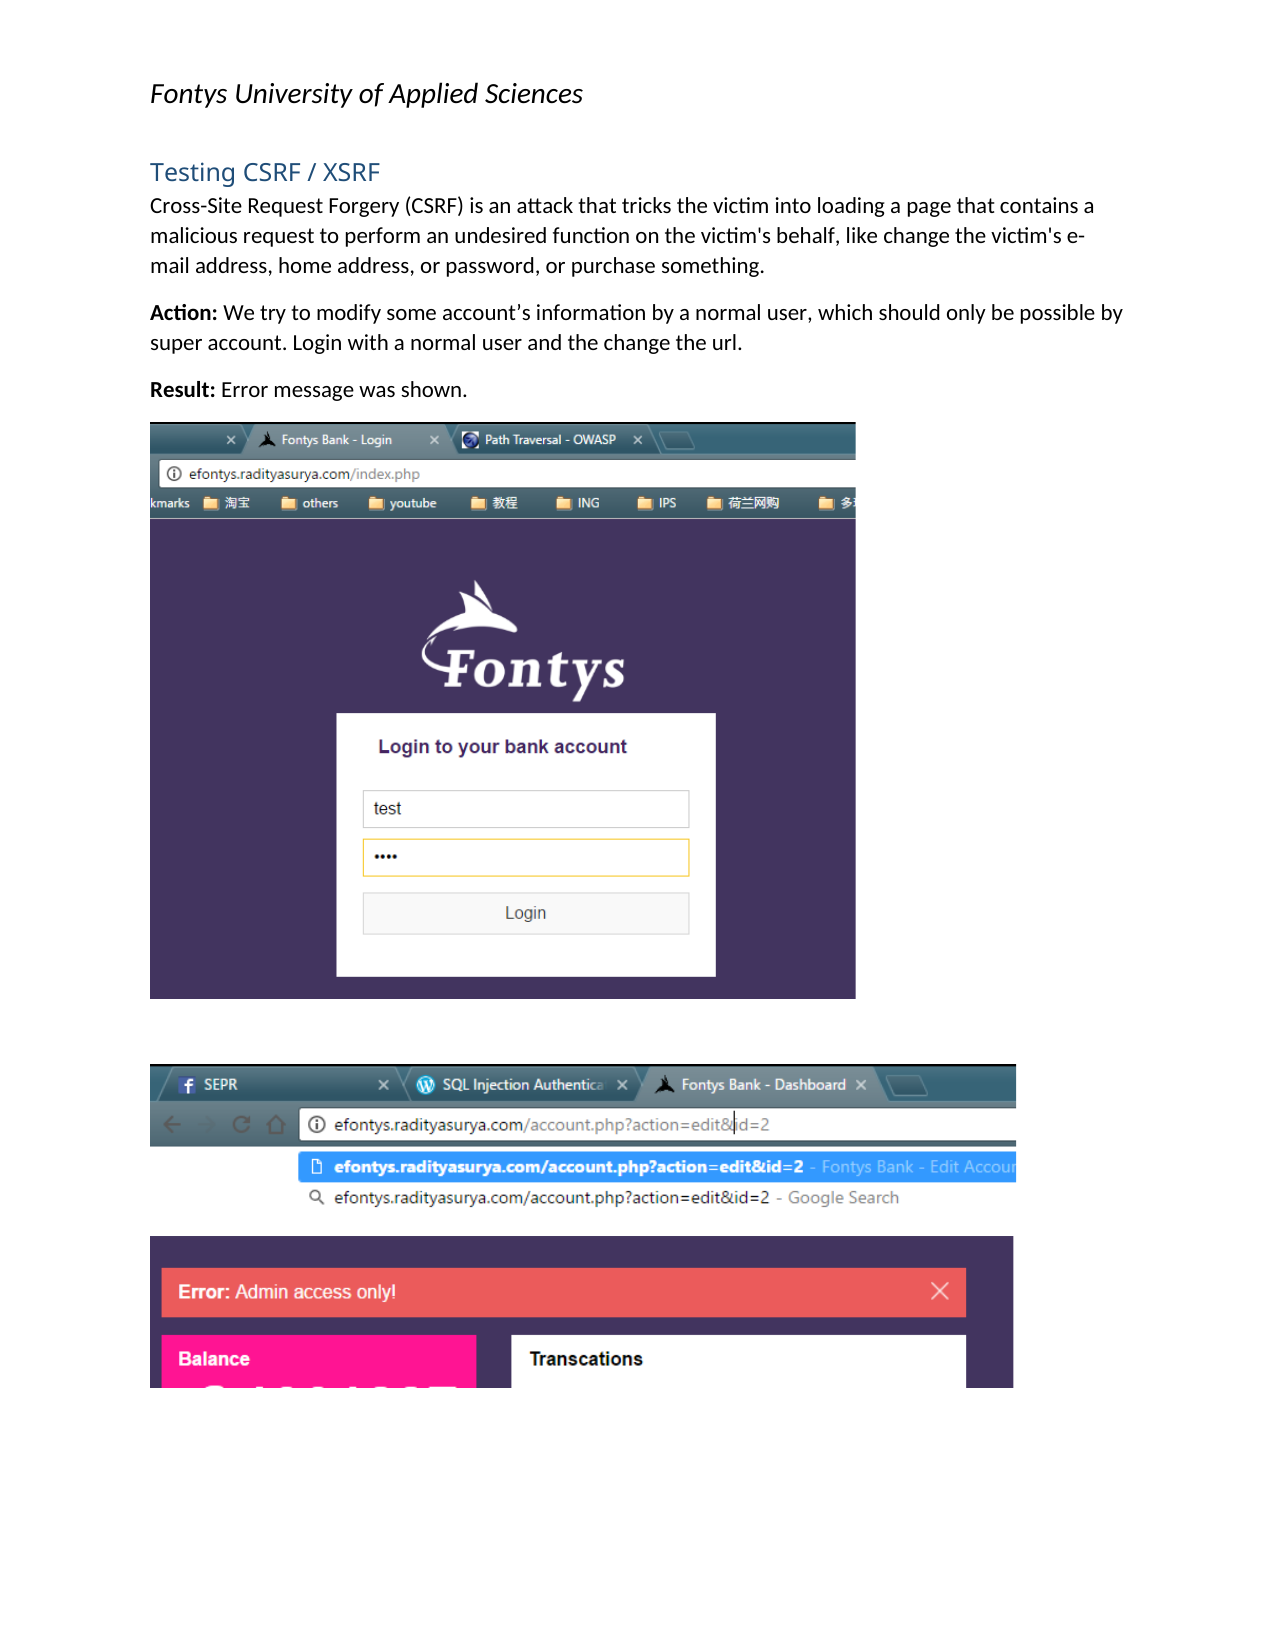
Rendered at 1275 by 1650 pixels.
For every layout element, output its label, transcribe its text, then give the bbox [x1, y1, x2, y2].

picture [150, 1236, 1014, 1388]
text Result: Error message was shown. [150, 375, 1125, 403]
text Action: We try to modify some account’s information by a normal user, which should only be possible by super account. Login with a normal user and the change the url. [150, 298, 1125, 356]
subtitle Testing CSRF / XSRF [150, 154, 1125, 188]
picture [150, 422, 856, 999]
text Cross-Site Request Forgery (CSRF) is an attack that tricks the victim into loading a page that contains a malicious request to perform an undesired function on the victim's behalf, like change the victim's e-mail address, home address, or password, or purchase something. [150, 191, 1125, 279]
picture [150, 1064, 1017, 1217]
